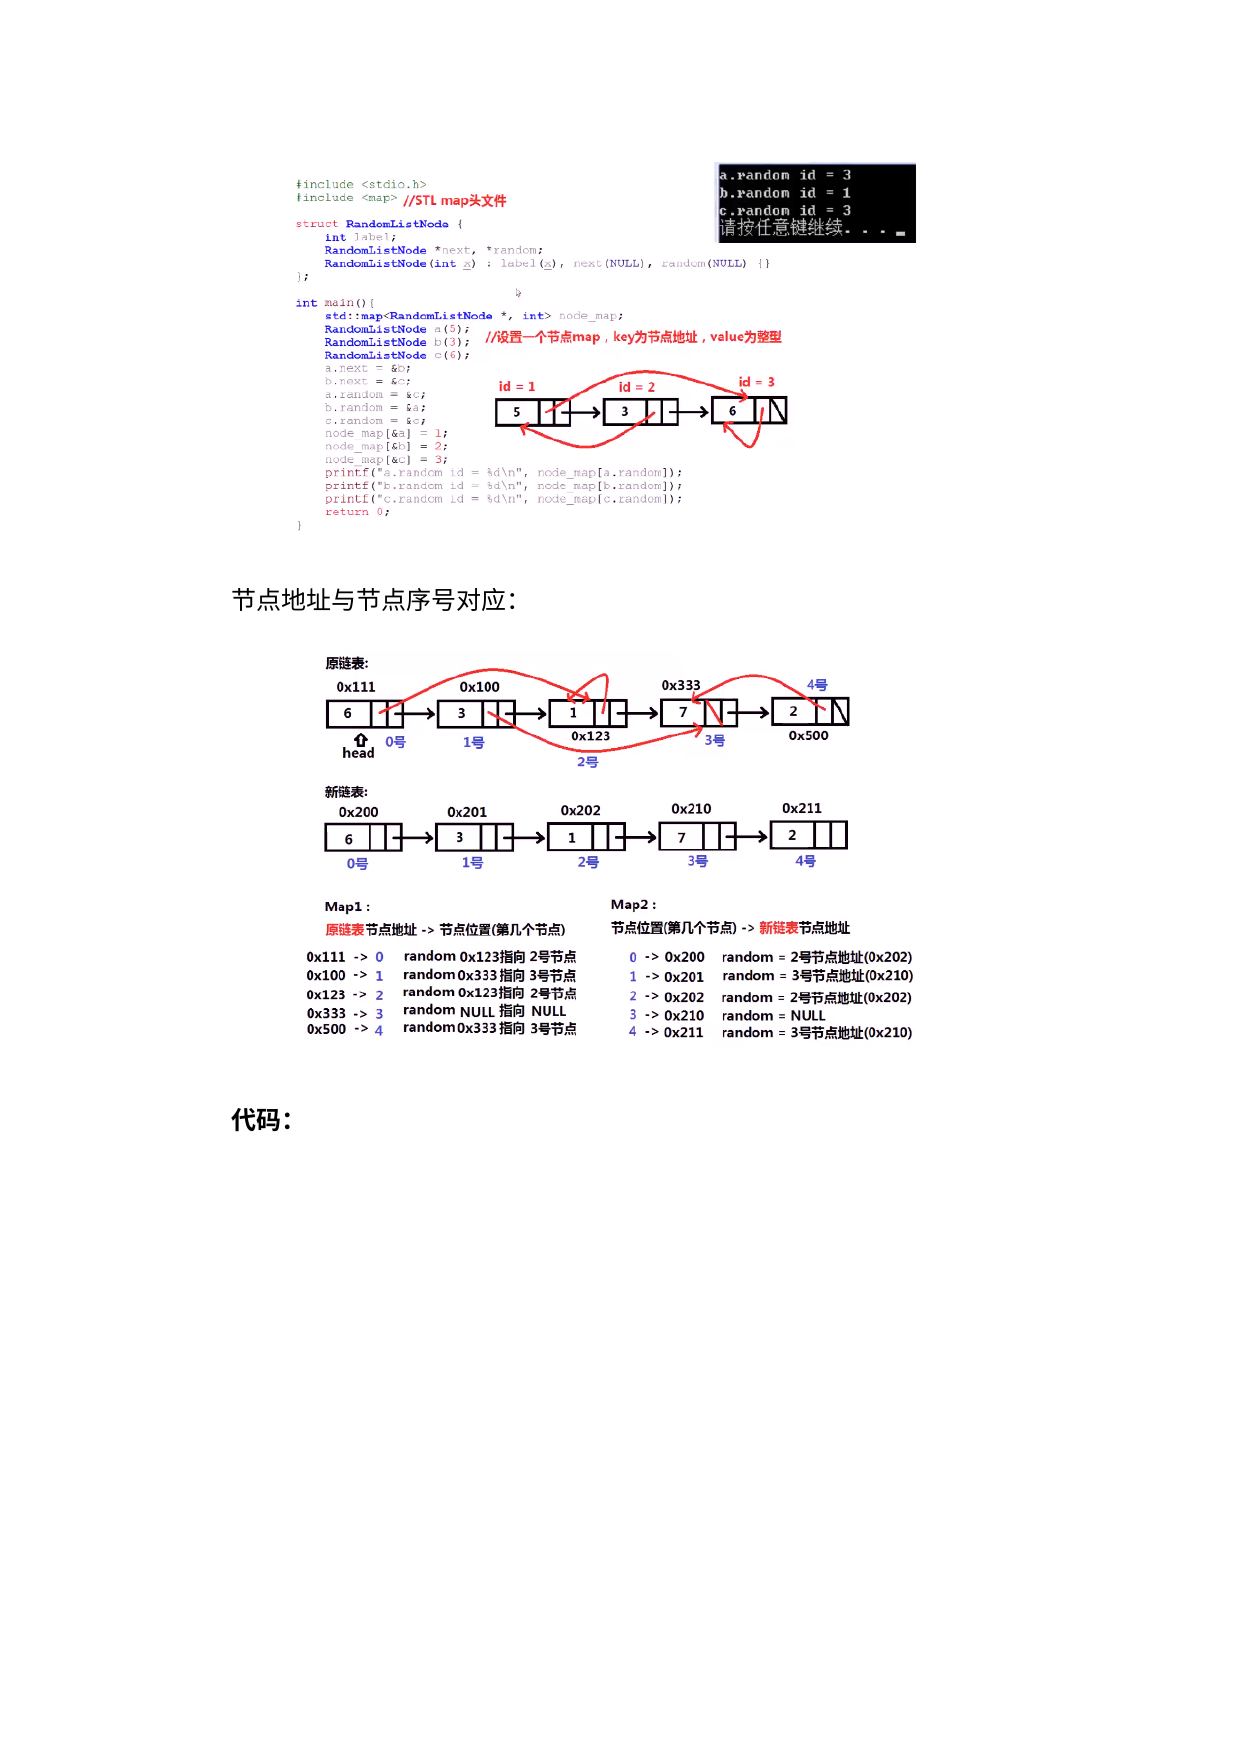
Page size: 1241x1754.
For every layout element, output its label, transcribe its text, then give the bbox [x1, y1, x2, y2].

picture [281, 649, 959, 1050]
picture [291, 162, 950, 541]
text 代码： [187, 1086, 1053, 1151]
text 节点地址与节点序号对应： [187, 566, 1053, 631]
